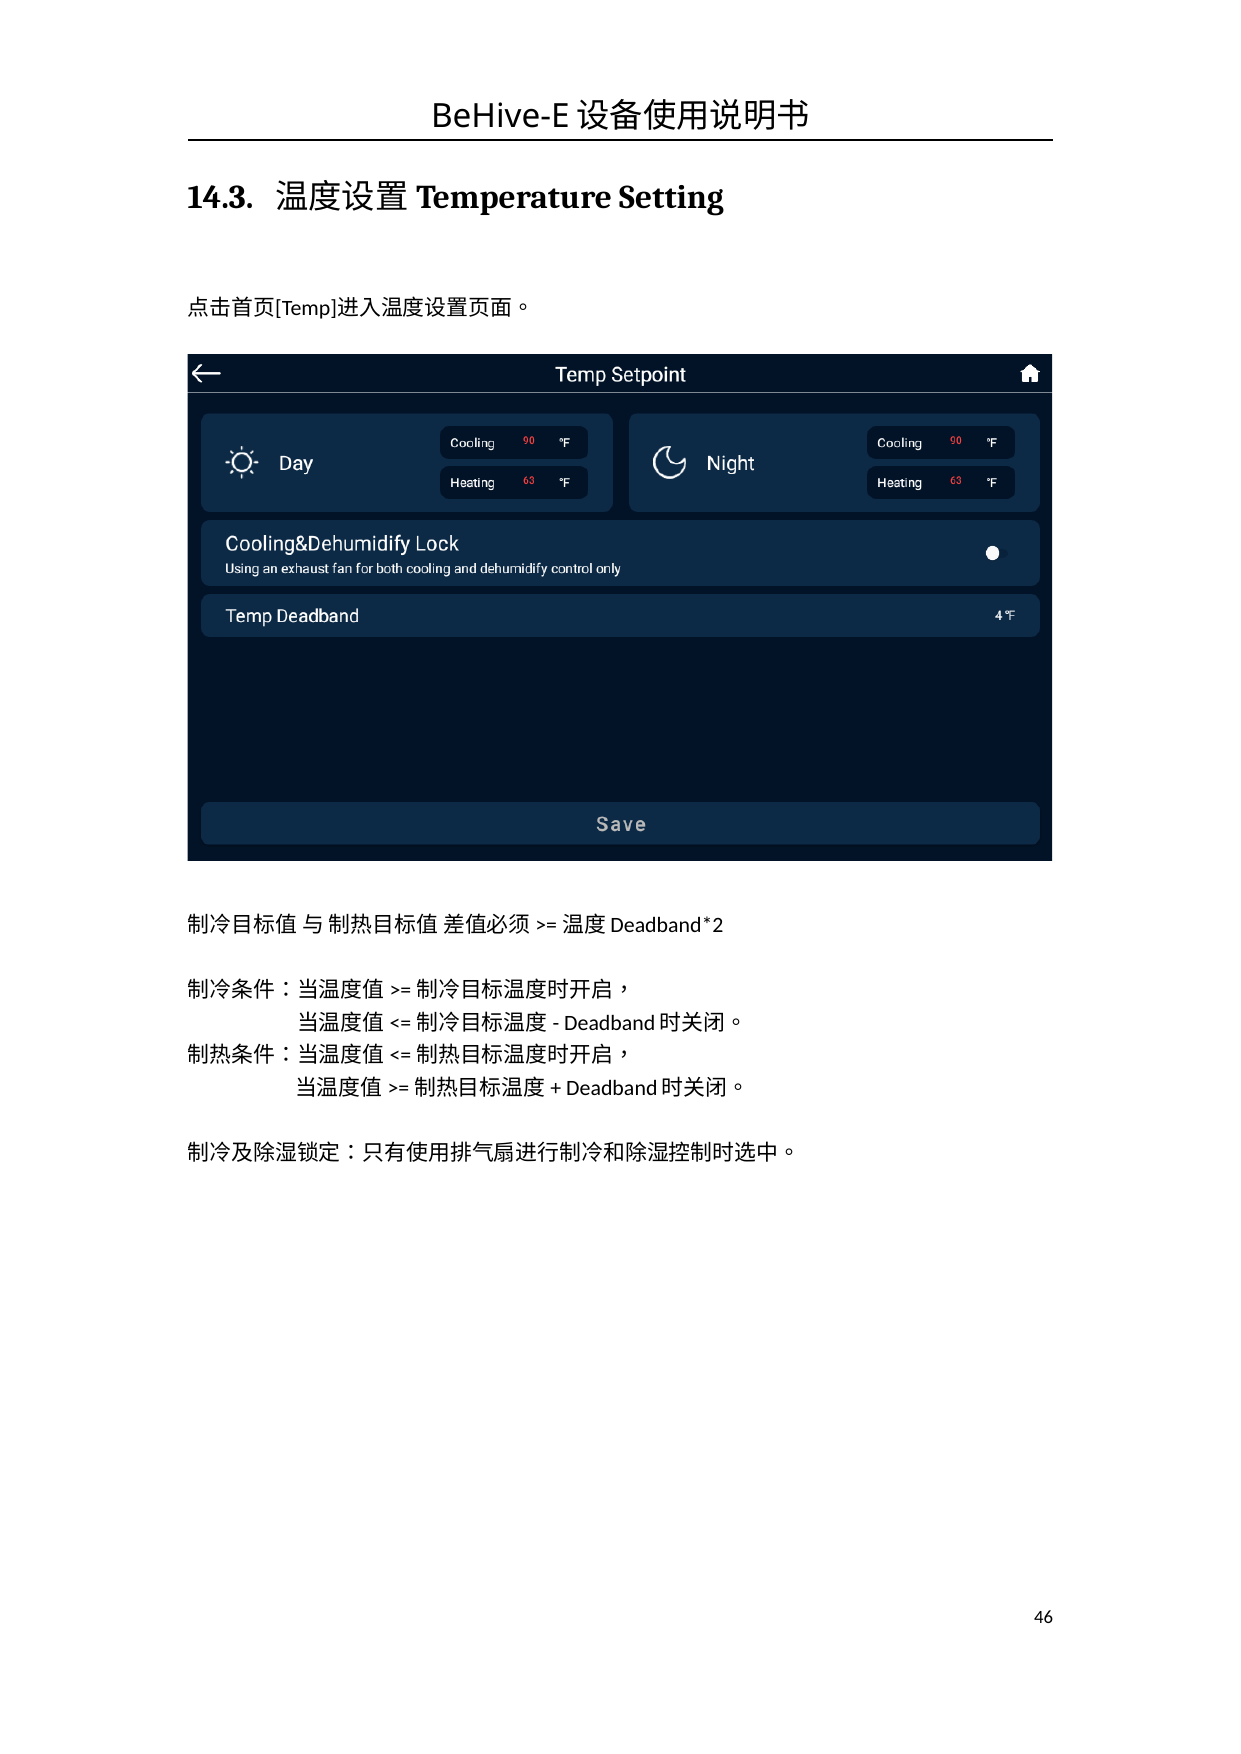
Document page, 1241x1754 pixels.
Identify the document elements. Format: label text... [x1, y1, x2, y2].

text 点击首页[Temp]进入温度设置页面。 [187, 289, 1053, 322]
picture [187, 354, 1053, 861]
text 当温度值 <= 制冷目标温度 - Deadband时关闭。 [231, 1004, 1053, 1037]
text 当温度值 >= 制热目标温度 + Deadband时关闭。 [187, 1069, 1053, 1102]
text 制冷及除湿锁定：只有使用排气扇进行制冷和除湿控制时选中。 [187, 1134, 1053, 1167]
subtitle 温度设置 Temperature Setting [187, 162, 1053, 227]
text 制冷目标值 与 制热目标值 差值必须 >= 温度Deadband*2 [187, 907, 1053, 939]
text 制冷条件：当温度值 >= 制冷目标温度时开启， [187, 972, 1053, 1004]
text 制热条件：当温度值 <= 制热目标温度时开启， [187, 1037, 1053, 1069]
